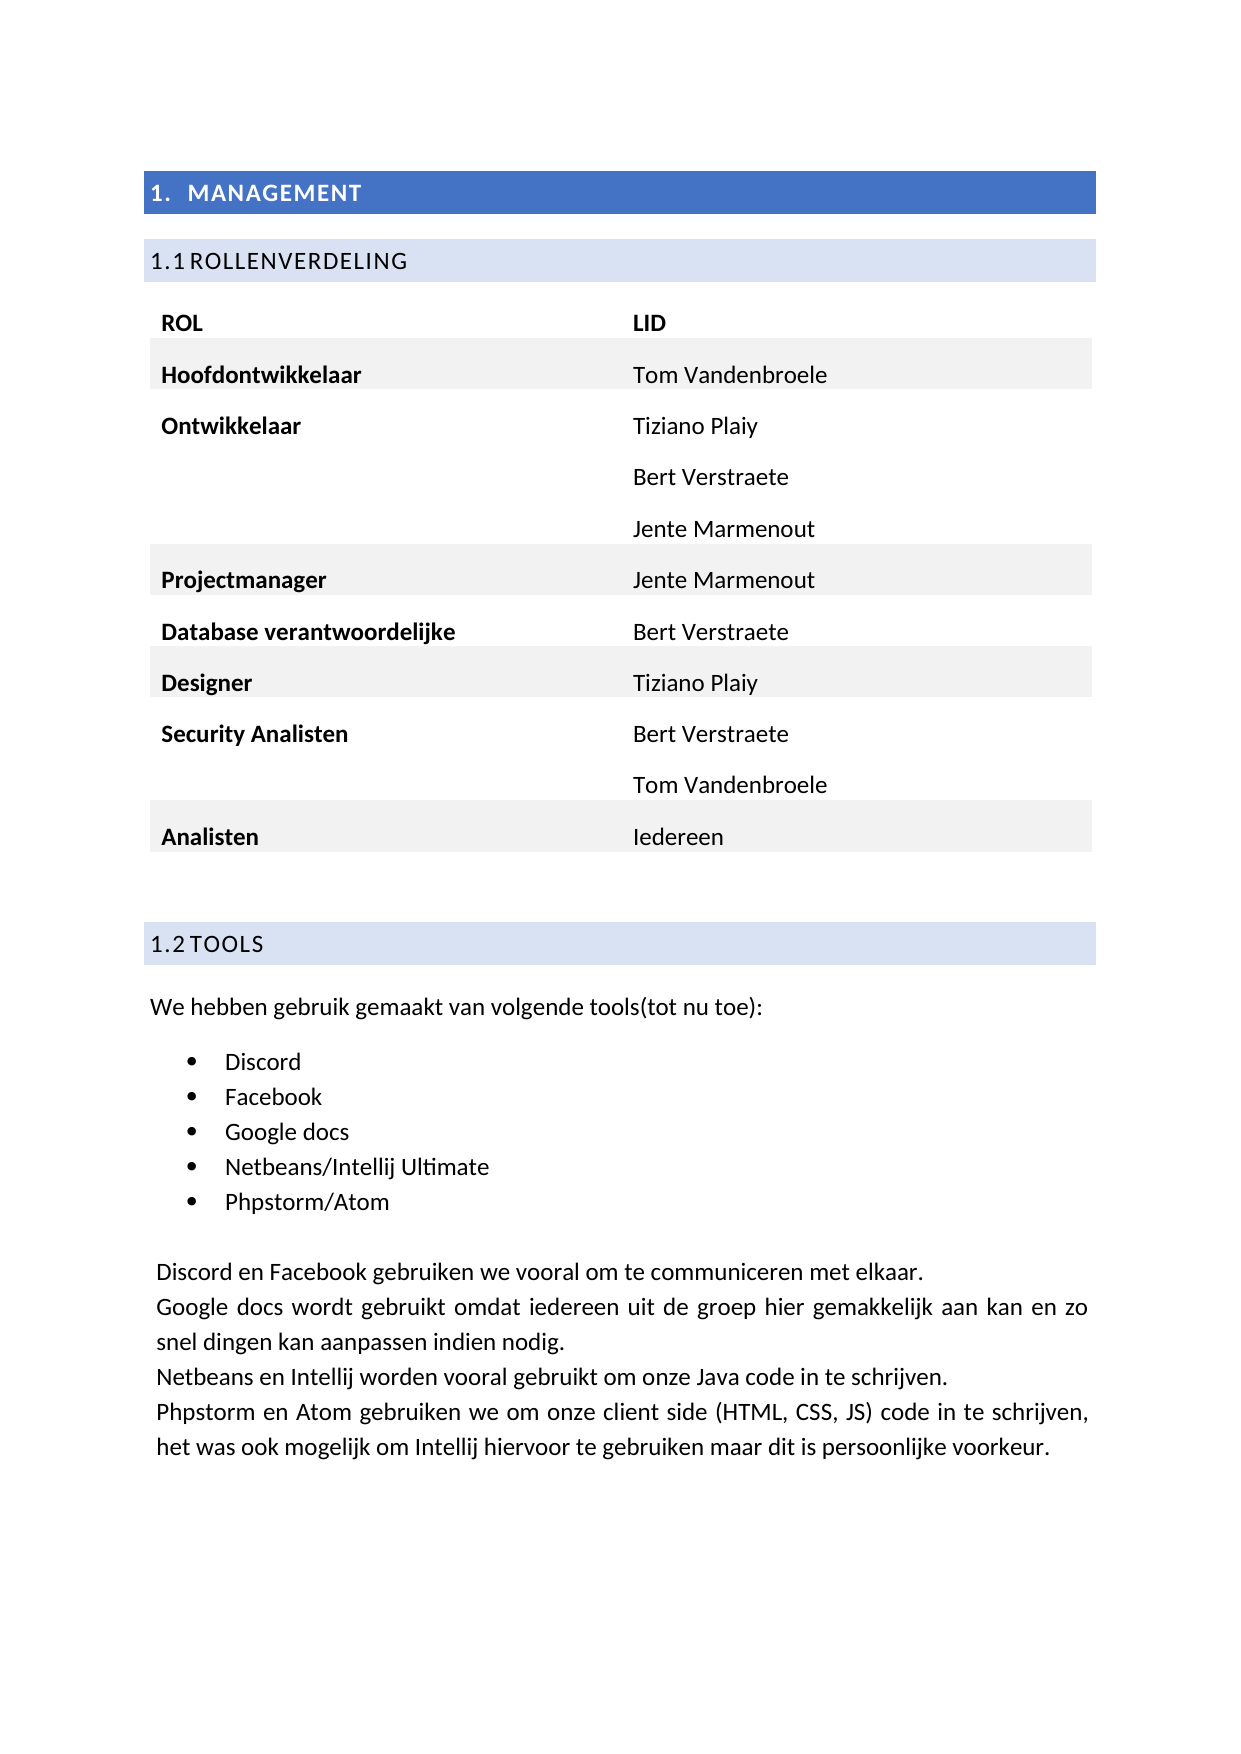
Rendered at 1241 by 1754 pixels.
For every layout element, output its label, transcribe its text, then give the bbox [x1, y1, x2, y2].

table_cell Ontwikkelaar [150, 389, 622, 543]
text We hebben gebruik gemaakt van volgende tools(tot nu toe): [150, 991, 1090, 1021]
subtitle TOOLS [150, 929, 1090, 959]
list Google docs wordt gebruikt omdat iedereen uit de groep hier gemakkelijk aan kan en zo snel dingen kan aanpassen indien nodig. [156, 1292, 1090, 1357]
table_header ROL [150, 287, 622, 338]
list Discord en Facebook gebruiken we vooral om te communiceren met elkaar. [156, 1257, 1090, 1287]
subtitle MANAGEMENT [150, 177, 1090, 208]
table_cell Tiziano Plaiy [622, 646, 1092, 697]
table_cell Bert Verstraete Tom Vandenbroele [622, 698, 1092, 800]
list Netbeans/Intellij Ultimate [187, 1152, 1090, 1182]
list Discord [187, 1047, 1090, 1077]
table_cell Jente Marmenout [622, 544, 1092, 595]
list Facebook [187, 1082, 1090, 1112]
table_cell Iedereen [622, 800, 1092, 852]
list Phpstorm en Atom gebruiken we om onze client side (HTML, CSS, JS) code in te schrijven, het was ook mogelijk om Intellij hiervoor te gebruiken maar dit is persoonlijke voorkeur. [156, 1397, 1090, 1462]
table_cell Projectmanager [150, 544, 622, 595]
table_cell Analisten [150, 800, 622, 852]
table_cell Database verantwoordelijke [150, 595, 622, 646]
table_cell Tiziano Plaiy Bert Verstraete Jente Marmenout [622, 389, 1092, 543]
list Google docs [187, 1117, 1090, 1147]
table_cell Security Analisten [150, 698, 622, 800]
table_cell Tom Vandenbroele [622, 338, 1092, 389]
table_header LID [622, 287, 1092, 338]
table_cell Bert Verstraete [622, 595, 1092, 646]
subtitle Rollenverdeling [150, 245, 1090, 276]
table_cell Hoofdontwikkelaar [150, 338, 622, 389]
list Netbeans en Intellij worden vooral gebruikt om onze Java code in te schrijven. [156, 1362, 1090, 1392]
list Phpstorm/Atom [187, 1187, 1090, 1217]
table_cell Designer [150, 646, 622, 697]
